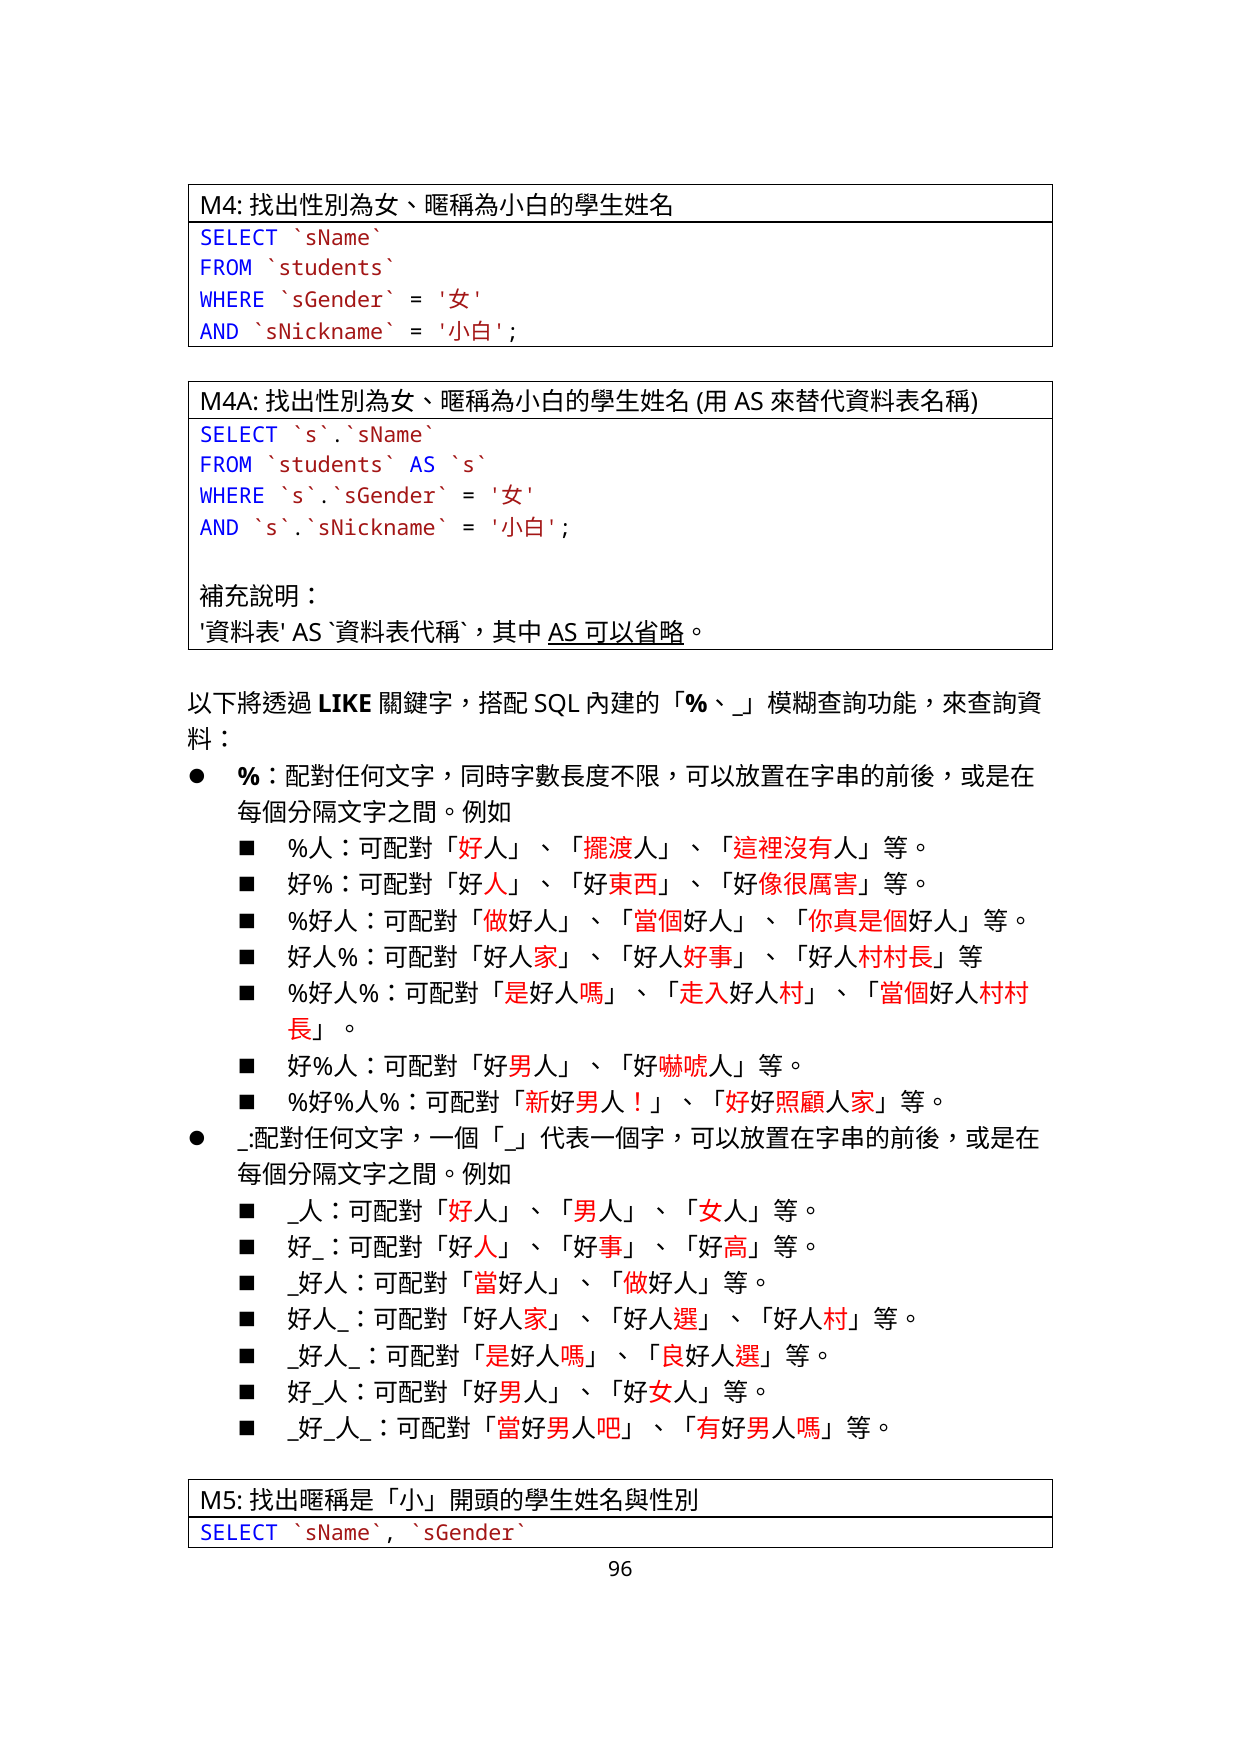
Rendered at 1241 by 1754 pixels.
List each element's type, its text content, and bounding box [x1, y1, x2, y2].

list _好人：可配對「當好人」、「做好人」等。 [237, 1264, 1053, 1300]
table_cell SELECT `s`.`sName` FROM `students` AS `s` WHERE `s`.`sGender` = '女' AND `s`.`sNickname` = '小白'; 補充說明： '資料表' AS `資料表代稱`，其中 AS 可以省略。 [189, 419, 1052, 649]
table_header M5: 找出暱稱是「小」開頭的學生姓名與性別 [189, 1480, 1052, 1516]
table_header M4: 找出性別為女、暱稱為小白的學生姓名 [189, 185, 1052, 221]
list %好人%：可配對「是好人嗎」、「走入好人村」、「當個好人村村長」。 [237, 974, 1053, 1046]
list %好人：可配對「做好人」、「當個好人」、「你真是個好人」等。 [237, 901, 1053, 937]
list 好%人：可配對「好男人」、「好嚇唬人」等。 [237, 1046, 1053, 1082]
list _:配對任何文字，一個「_」代表一個字，可以放置在字串的前後，或是在每個分隔文字之間。例如 [187, 1119, 1053, 1191]
list 好人_：可配對「好人家」、「好人選」、「好人村」等。 [237, 1300, 1053, 1336]
list 好_：可配對「好人」、「好事」、「好高」等。 [237, 1227, 1053, 1264]
list 好人%：可配對「好人家」、「好人好事」、「好人村村長」等 [237, 937, 1053, 974]
list 好_人：可配對「好男人」、「好女人」等。 [237, 1372, 1053, 1409]
list %：配對任何文字，同時字數長度不限，可以放置在字串的前後，或是在每個分隔文字之間。例如 [187, 756, 1053, 829]
list %好%人%：可配對「新好男人！」、「好好照顧人家」等。 [237, 1082, 1053, 1119]
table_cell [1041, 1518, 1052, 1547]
text 以下將透過LIKE 關鍵字，搭配SQL內建的「%、_」模糊查詢功能，來查詢資料： [187, 684, 1053, 756]
list 好%：可配對「好人」、「好東西」、「好像很厲害」等。 [237, 865, 1053, 901]
list _好人_：可配對「是好人嗎」、「良好人選」等。 [237, 1336, 1053, 1372]
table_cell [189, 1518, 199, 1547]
list _人：可配對「好人」、「男人」、「女人」等。 [237, 1191, 1053, 1227]
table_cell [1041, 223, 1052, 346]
list %人：可配對「好人」、「擺渡人」、「這裡沒有人」等。 [237, 829, 1053, 865]
list _好_人_：可配對「當好男人吧」、「有好男人嗎」等。 [237, 1409, 1053, 1445]
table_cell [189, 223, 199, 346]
table_header M4A: 找出性別為女、暱稱為小白的學生姓名 (用 AS 來替代資料表名稱) [189, 382, 1052, 418]
